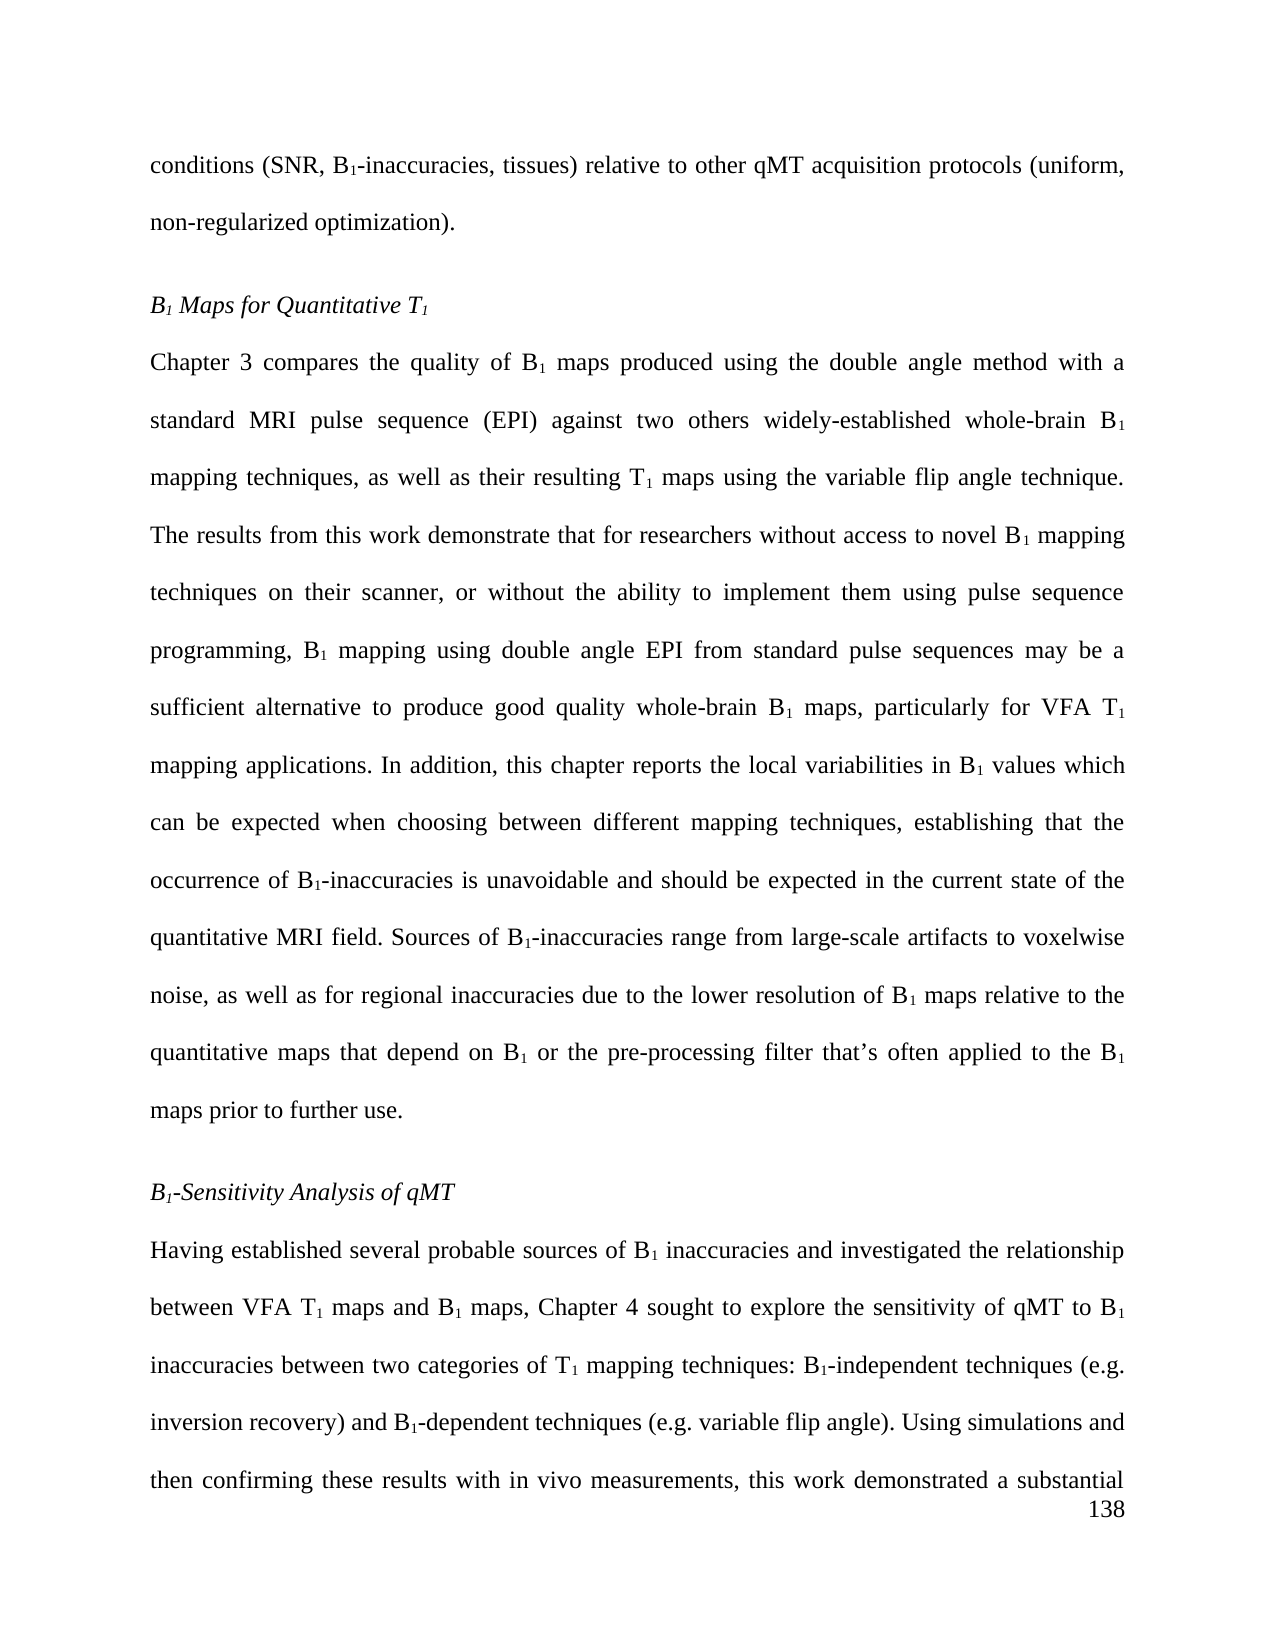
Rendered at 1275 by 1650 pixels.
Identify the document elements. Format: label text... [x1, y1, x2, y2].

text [150, 150, 1125, 236]
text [150, 1235, 1125, 1494]
text B1 Maps for Quantitative T1 [150, 290, 1125, 319]
text B1-Sensitivity Analysis of qMT [150, 1177, 1125, 1206]
text Chapter 3 compares the quality of B1 maps produced using the double angle method with a standard MRI pulse sequence (EPI) against two others widely-established whole-brain B1 mapping techniques, as well as their resulting T1 maps using the variable flip angle technique. The results from this work demonstrate that for researchers without access to novel B1 mapping techniques on their scanner, or without the ability to implement them using pulse sequence programming, B1 mapping using double angle EPI from standard pulse sequences may be a sufficient alternative to produce good quality whole-brain B1 maps, particularly for VFA T1 mapping applications. In addition, this chapter reports the local variabilities in B1 values which can be expected when choosing between different mapping techniques, establishing that the occurrence of B1-inaccuracies is unavoidable and should be expected in the current state of the quantitative MRI field. Sources of B1-inaccuracies range from large-scale artifacts to voxelwise noise, as well as for regional inaccuracies due to the lower resolution of B1 maps relative to the quantitative maps that depend on B1 or the pre-processing filter that’s often applied to the B1 maps prior to further use. [150, 347, 1125, 1124]
